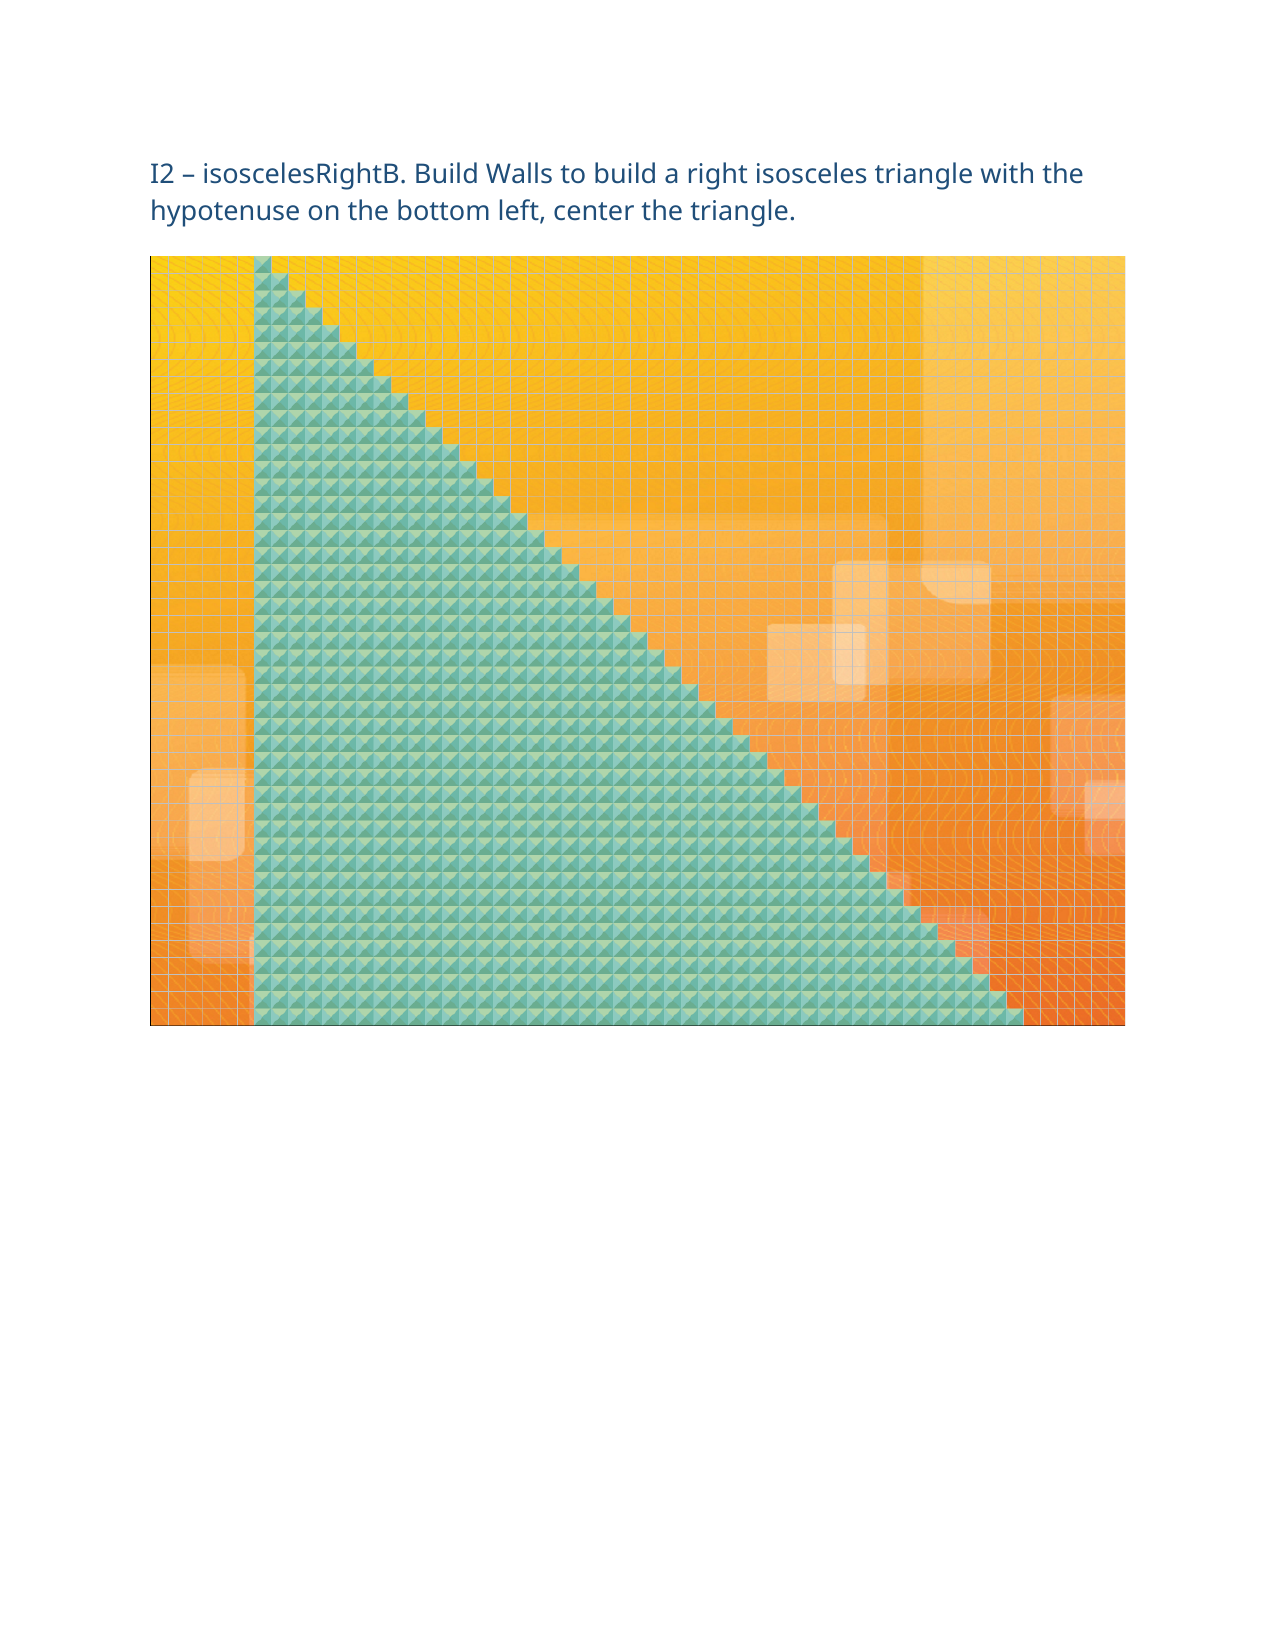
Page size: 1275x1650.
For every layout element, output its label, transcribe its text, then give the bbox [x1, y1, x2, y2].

picture [150, 256, 1125, 1026]
subtitle I2 – isoscelesRightB. Build Walls to build a right isosceles triangle with the hypotenuse on the bottom left, center the triangle. [150, 154, 1125, 228]
